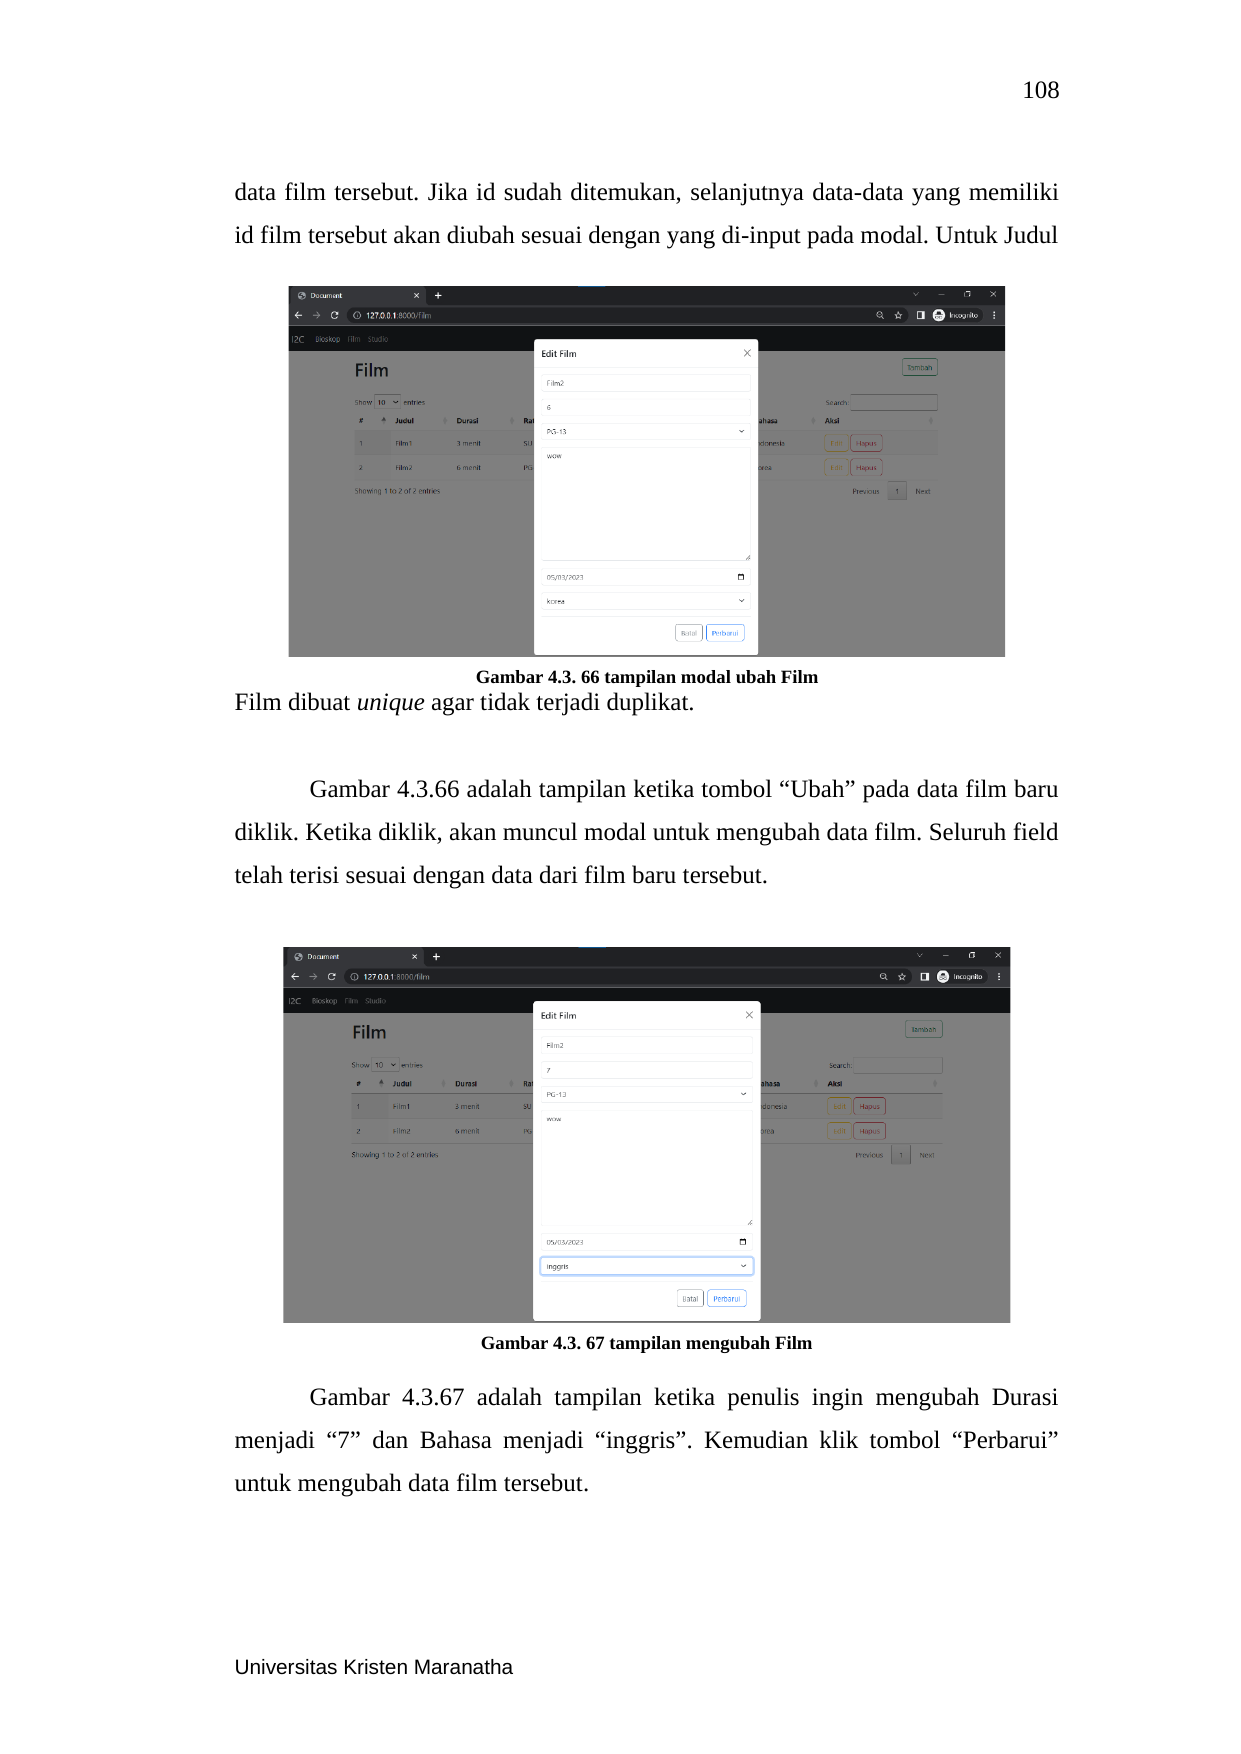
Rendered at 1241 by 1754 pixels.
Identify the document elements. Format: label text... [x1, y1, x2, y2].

picture [288, 286, 1006, 657]
picture [283, 947, 1011, 1323]
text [234, 177, 1059, 716]
text Gambar 4.3.66 adalah tampilan ketika tombol “Ubah” pada data film baru diklik. Ketika diklik, akan muncul modal untuk mengubah data film. Seluruh field telah terisi sesuai dengan data dari film baru tersebut. [234, 774, 1059, 889]
